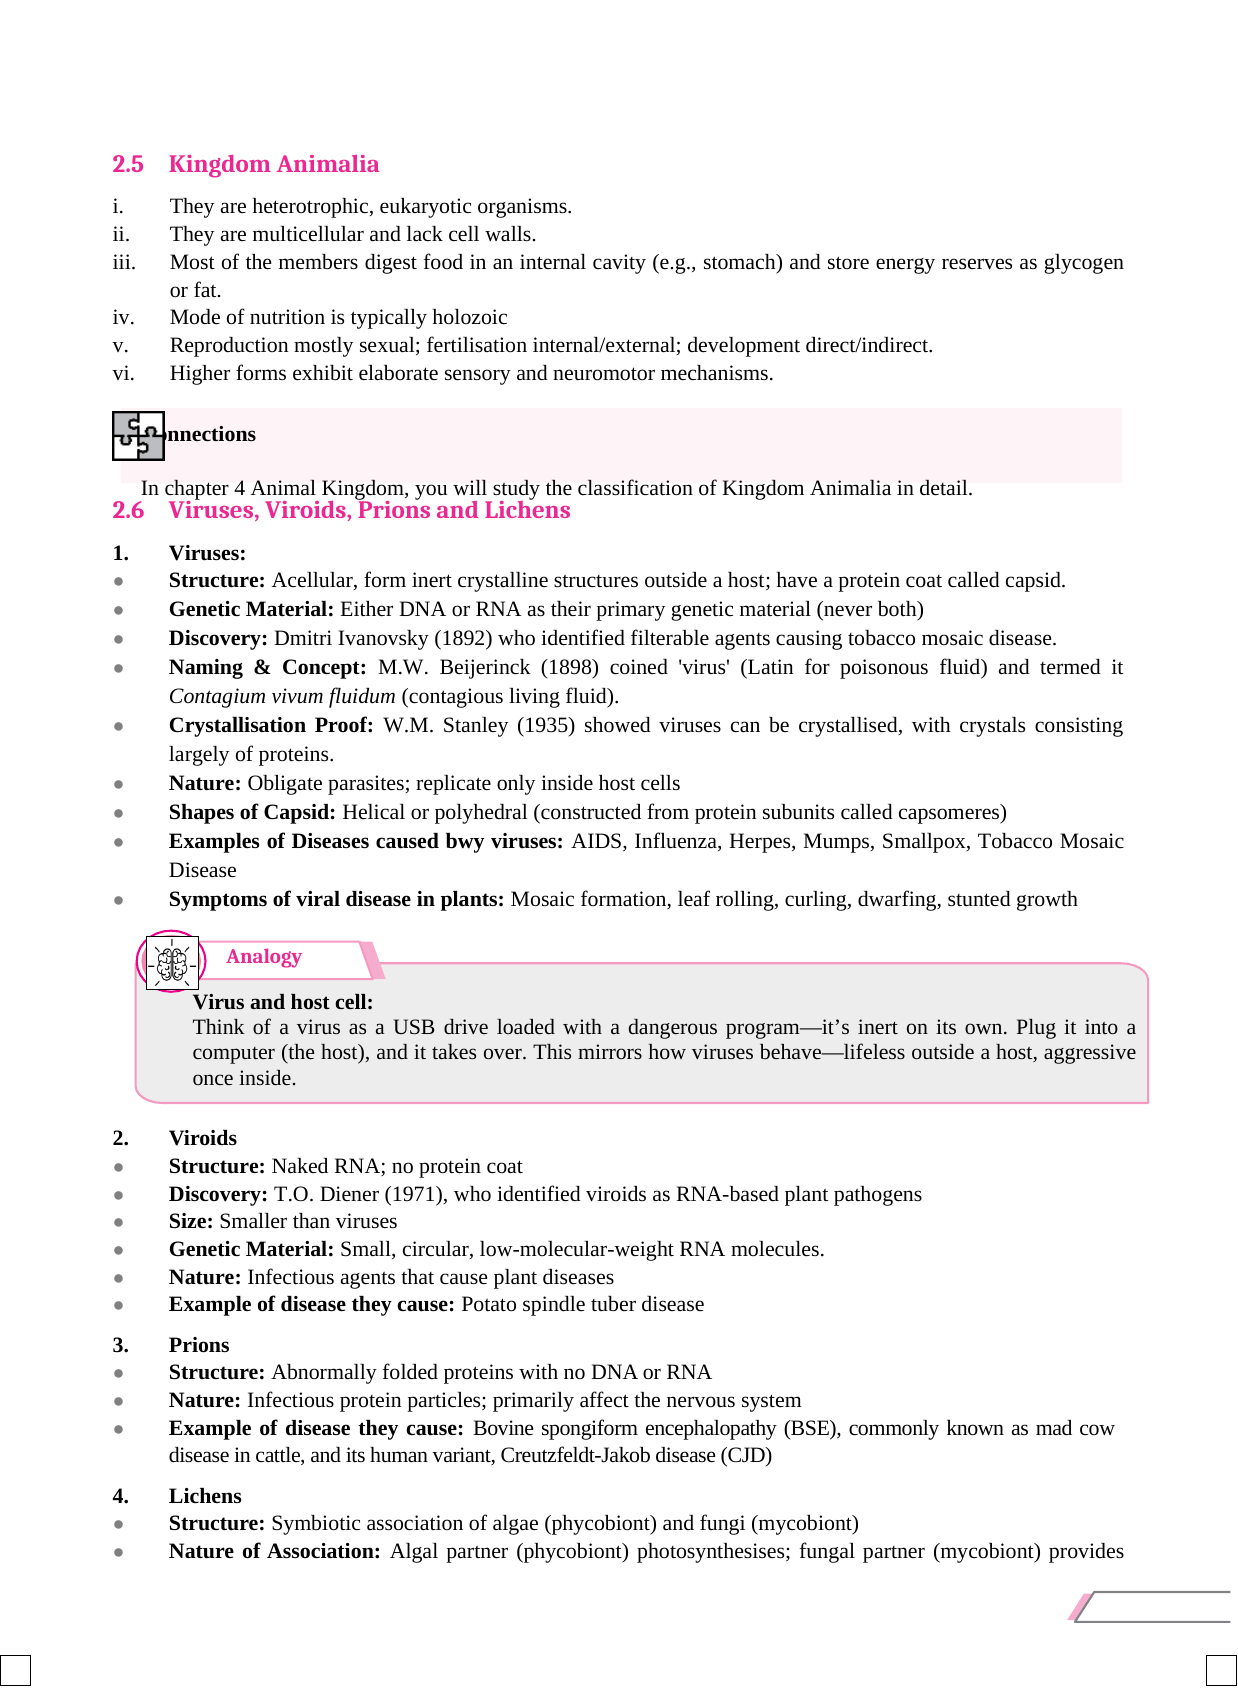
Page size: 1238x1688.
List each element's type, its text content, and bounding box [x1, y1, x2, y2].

text ● Structure: Acellular, form inert crystalline structures outside a host; have a protein coat called capsid. [112, 567, 1125, 593]
text ● Example of disease they cause: Potato spindle tuber disease [112, 1291, 1125, 1317]
text iii. Most of the members digest food in an internal cavity (e.g., stomach) and store energy reserves as glycogen or fat. [112, 249, 1125, 302]
text ● Genetic Material: Small, circular, low-molecular-weight RNA molecules. [112, 1236, 1125, 1261]
text ● Shapes of Capsid: Helical or polyhedral (constructed from protein subunits called capsomeres) [112, 799, 1125, 824]
text ● Structure: Symbiotic association of algae (phycobiont) and fungi (mycobiont) [112, 1510, 1125, 1536]
text ● Nature: Infectious agents that cause plant diseases [112, 1264, 1125, 1289]
text ● Discovery: Dmitri Ivanovsky (1892) who identified filterable agents causing tobacco mosaic disease. [112, 625, 1125, 651]
text i. They are heterotrophic, eukaryotic organisms. [112, 193, 1125, 219]
picture [113, 412, 164, 460]
text ● Crystallisation Proof: W.M. Stanley (1935) showed viruses can be crystallised, with crystals consisting largely of proteins. [112, 712, 1125, 766]
text 3. Prions [112, 1332, 1125, 1357]
text ii. They are multicellular and lack cell walls. [112, 221, 1125, 246]
text ● Symptoms of viral disease in plants: Mosaic formation, leaf rolling, curling, dwarfing, stunted growth [112, 886, 1125, 911]
text ● Example of disease they cause: Bovine spongiform encephalopathy (BSE), commonly known as mad cow disease in cattle, and its human variant, Creutzfeldt-Jakob disease (CJD) [112, 1415, 1116, 1468]
text 2.5 Kingdom Animalia [112, 149, 1125, 178]
text ● Examples of Diseases caused bwy viruses: AIDS, Influenza, Herpes, Mumps, Smallpox, Tobacco Mosaic Disease [112, 828, 1125, 882]
text ● Structure: Naked RNA; no protein coat [112, 1153, 1125, 1178]
text ● Nature: Infectious protein particles; primarily affect the nervous system [112, 1387, 1125, 1412]
text ● Size: Smaller than viruses [112, 1208, 1125, 1233]
text iv. Mode of nutrition is typically holozoic [112, 304, 1125, 329]
text v. Reproduction mostly sexual; fertilisation internal/external; development direct/indirect. [112, 332, 1125, 357]
text ● Structure: Abnormally folded proteins with no DNA or RNA [112, 1359, 1125, 1384]
text vi. Higher forms exhibit elaborate sensory and neuromotor mechanisms. [112, 360, 1125, 385]
text ● Naming & Concept: M.W. Beijerinck (1898) coined 'virus' (Latin for poisonous fluid) and termed it Contagium vivum fluidum (contagious living fluid). [112, 654, 1125, 708]
picture [147, 937, 198, 989]
text 2.6 Viruses, Viroids, Prions and Lichens [112, 496, 1125, 524]
text 4. Lichens [112, 1483, 1125, 1508]
text ● Genetic Material: Either DNA or RNA as their primary genetic material (never both) [112, 596, 1125, 622]
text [112, 1538, 1125, 1563]
text ● Discovery: T.O. Diener (1971), who identified viroids as RNA-based plant pathogens [112, 1181, 1125, 1206]
text 1. Viruses: [112, 540, 1125, 565]
text ● Nature: Obligate parasites; replicate only inside host cells [112, 770, 1125, 795]
text 2. Viroids [112, 1125, 1125, 1150]
